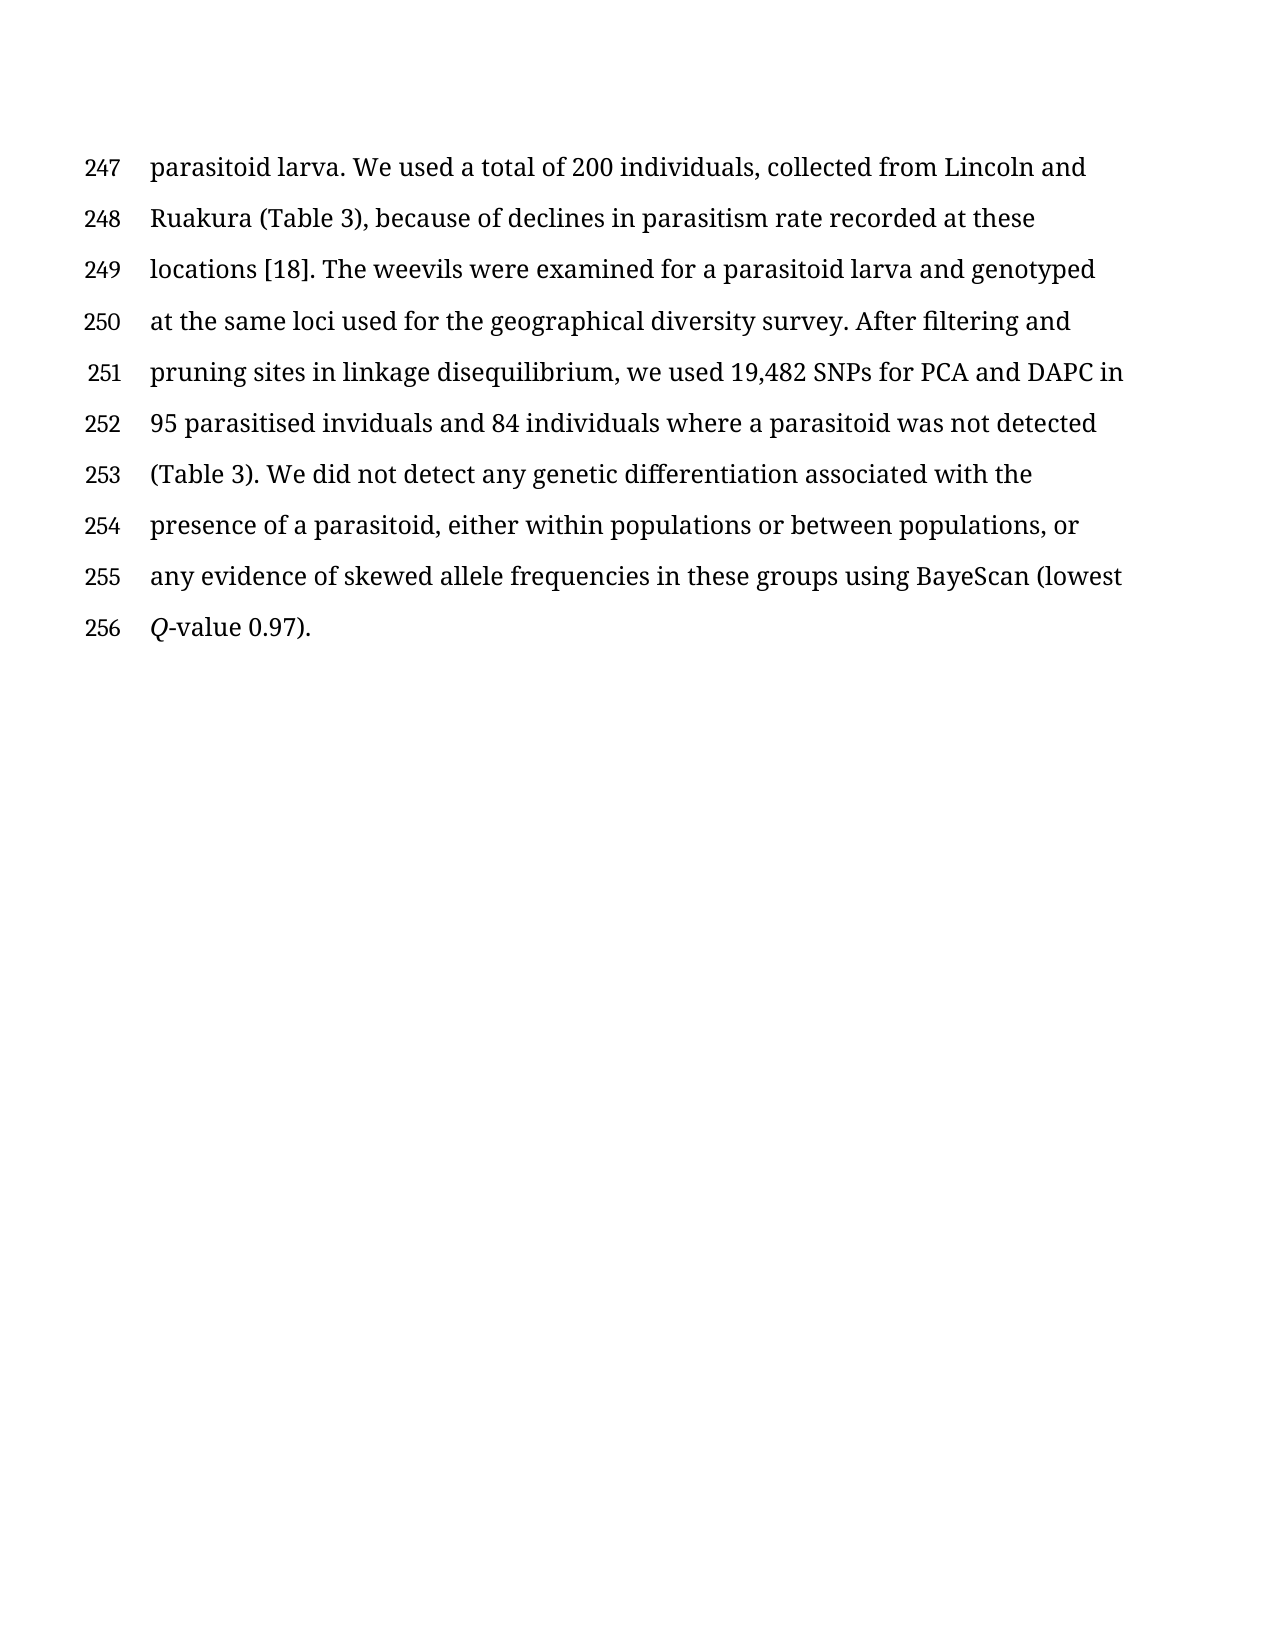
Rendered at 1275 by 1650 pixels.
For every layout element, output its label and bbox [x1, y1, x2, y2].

text [150, 150, 1125, 643]
